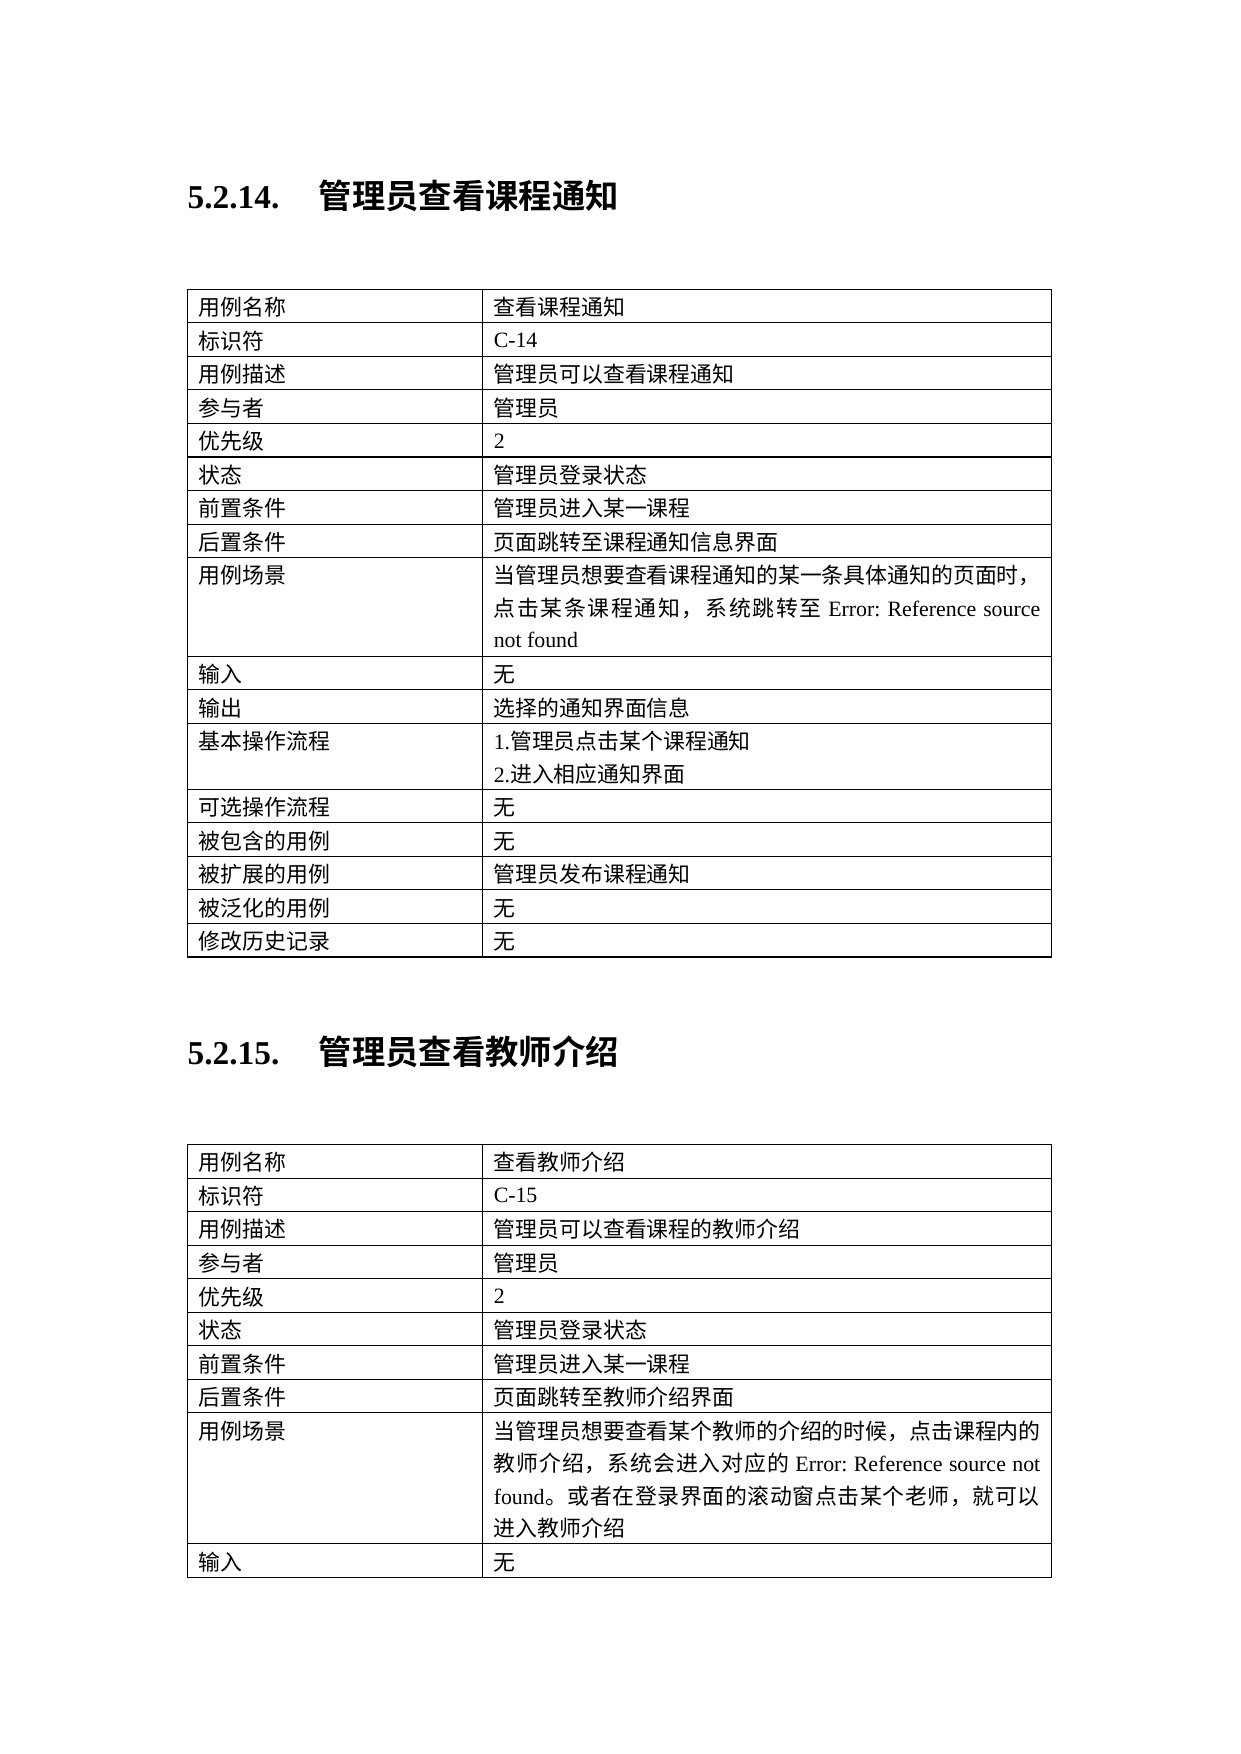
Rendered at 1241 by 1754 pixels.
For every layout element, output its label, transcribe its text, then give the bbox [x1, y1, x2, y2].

table_cell 管理员 [483, 390, 1051, 423]
table_cell 管理员可以查看课程的教师介绍 [483, 1212, 1051, 1244]
table_cell 用例场景 [188, 558, 482, 656]
table_cell C-14 [483, 323, 1051, 356]
subtitle 管理员查看教师介绍 [187, 1017, 1053, 1082]
table_cell 被扩展的用例 [188, 857, 482, 889]
table_cell 选择的通知界面信息 [483, 690, 1051, 723]
table_cell 后置条件 [188, 1380, 482, 1412]
table_header 用例名称 [188, 290, 482, 322]
table_cell 可选操作流程 [188, 790, 482, 822]
table_cell 前置条件 [188, 1346, 482, 1379]
table_cell 输入 [188, 1544, 482, 1577]
table_cell 管理员进入某一课程 [483, 1346, 1051, 1379]
table_cell 管理员可以查看课程通知 [483, 357, 1051, 389]
table_cell 后置条件 [188, 525, 482, 557]
table_cell 状态 [188, 1313, 482, 1345]
table_cell 无 [483, 890, 1051, 923]
table_cell 用例描述 [188, 357, 482, 389]
subtitle 管理员查看课程通知 [187, 162, 1053, 227]
table_header 查看课程通知 [483, 290, 1051, 322]
table_cell 管理员登录状态 [483, 458, 1051, 490]
table_cell 用例场景 [188, 1413, 482, 1543]
table_cell 无 [483, 790, 1051, 822]
table_cell 状态 [188, 458, 482, 490]
table_cell 无 [483, 1544, 1051, 1577]
table_header 查看教师介绍 [483, 1145, 1051, 1177]
table_cell 无 [483, 823, 1051, 856]
table_cell 修改历史记录 [188, 924, 482, 956]
table_cell 2 [483, 1279, 1051, 1312]
table_cell 管理员登录状态 [483, 1313, 1051, 1345]
table_cell 无 [483, 657, 1051, 689]
table_cell 优先级 [188, 424, 482, 456]
table_cell 参与者 [188, 1246, 482, 1278]
table_cell 输出 [188, 690, 482, 723]
table_cell 基本操作流程 [188, 724, 482, 789]
table_cell 1.管理员点击某个课程通知 2.进入相应通知界面 [483, 724, 1051, 789]
table_header 用例名称 [188, 1145, 482, 1177]
table_cell 前置条件 [188, 491, 482, 523]
table_cell 标识符 [188, 323, 482, 356]
table_cell 输入 [188, 657, 482, 689]
table_cell 管理员发布课程通知 [483, 857, 1051, 889]
table_cell 被包含的用例 [188, 823, 482, 856]
table_cell C-15 [483, 1179, 1051, 1211]
table_cell 用例描述 [188, 1212, 482, 1244]
table_cell 管理员 [483, 1246, 1051, 1278]
table_cell 页面跳转至课程通知信息界面 [483, 525, 1051, 557]
table_cell 标识符 [188, 1179, 482, 1211]
table_cell 被泛化的用例 [188, 890, 482, 923]
table_cell 页面跳转至教师介绍界面 [483, 1380, 1051, 1412]
table_cell 参与者 [188, 390, 482, 423]
table_cell 优先级 [188, 1279, 482, 1312]
table_cell 无 [483, 924, 1051, 956]
table_cell 管理员进入某一课程 [483, 491, 1051, 523]
table_cell 2 [483, 424, 1051, 456]
